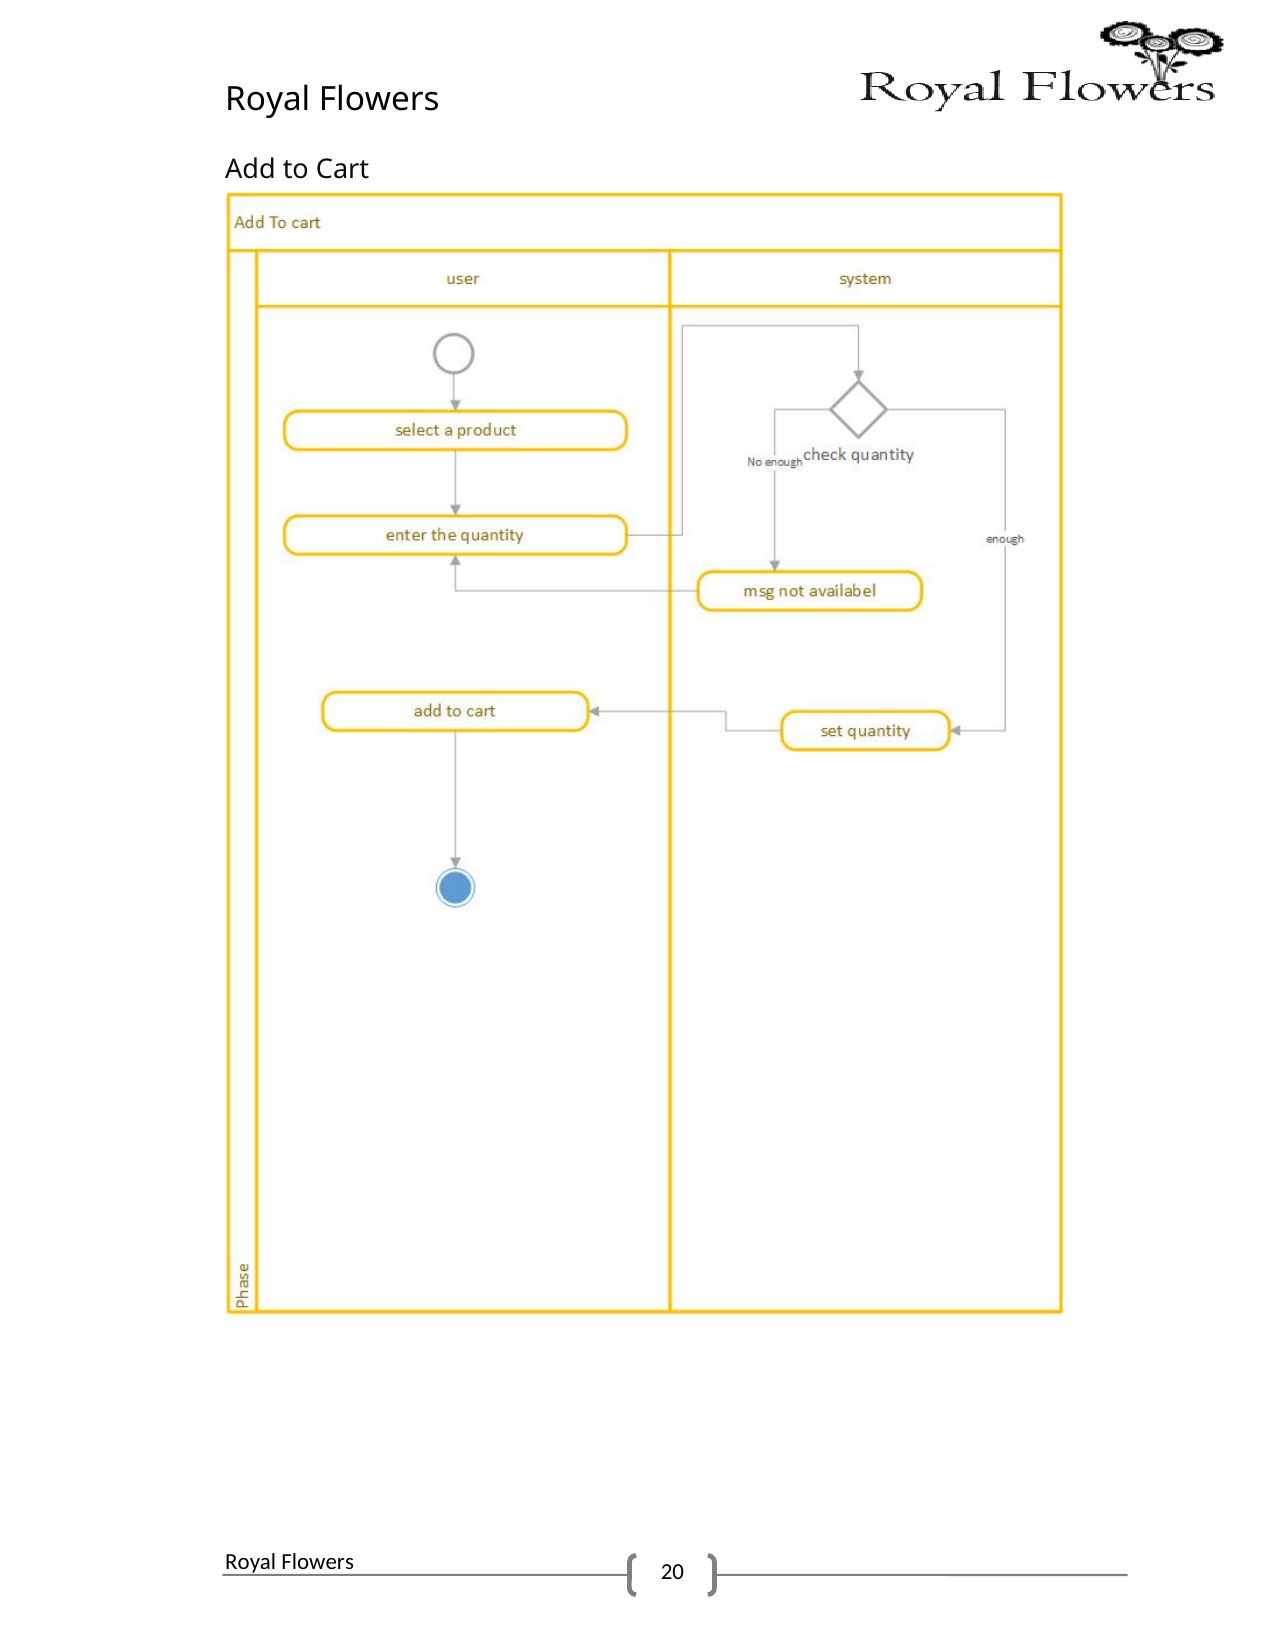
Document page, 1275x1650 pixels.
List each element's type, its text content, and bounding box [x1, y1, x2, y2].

subtitle Add to Cart [225, 150, 1125, 187]
picture [225, 192, 1063, 1319]
picture [856, 18, 1224, 132]
